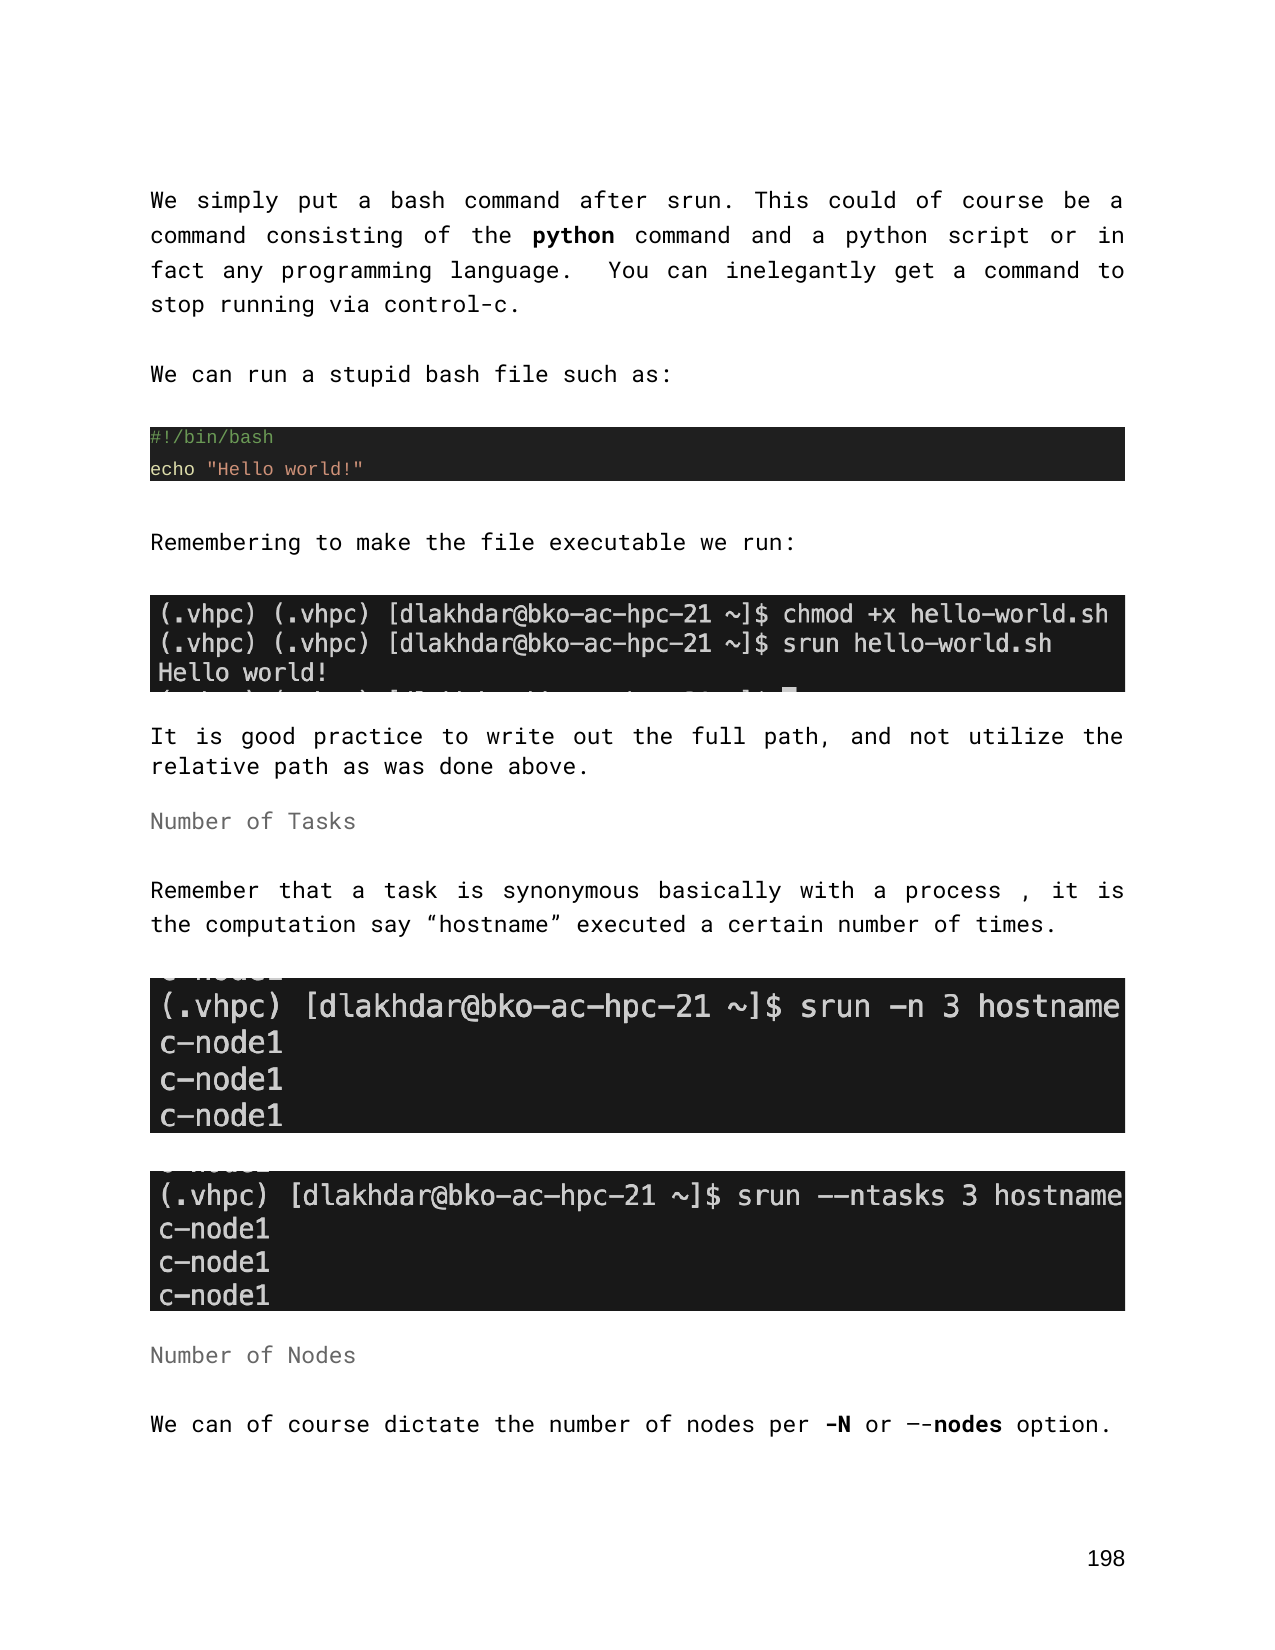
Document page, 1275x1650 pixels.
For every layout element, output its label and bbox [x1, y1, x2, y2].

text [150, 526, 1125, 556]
picture [150, 595, 1125, 692]
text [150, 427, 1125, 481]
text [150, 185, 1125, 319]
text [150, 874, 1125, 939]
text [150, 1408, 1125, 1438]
picture [150, 1171, 1125, 1311]
picture [150, 978, 1125, 1133]
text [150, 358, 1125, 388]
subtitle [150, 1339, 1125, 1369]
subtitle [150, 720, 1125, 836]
